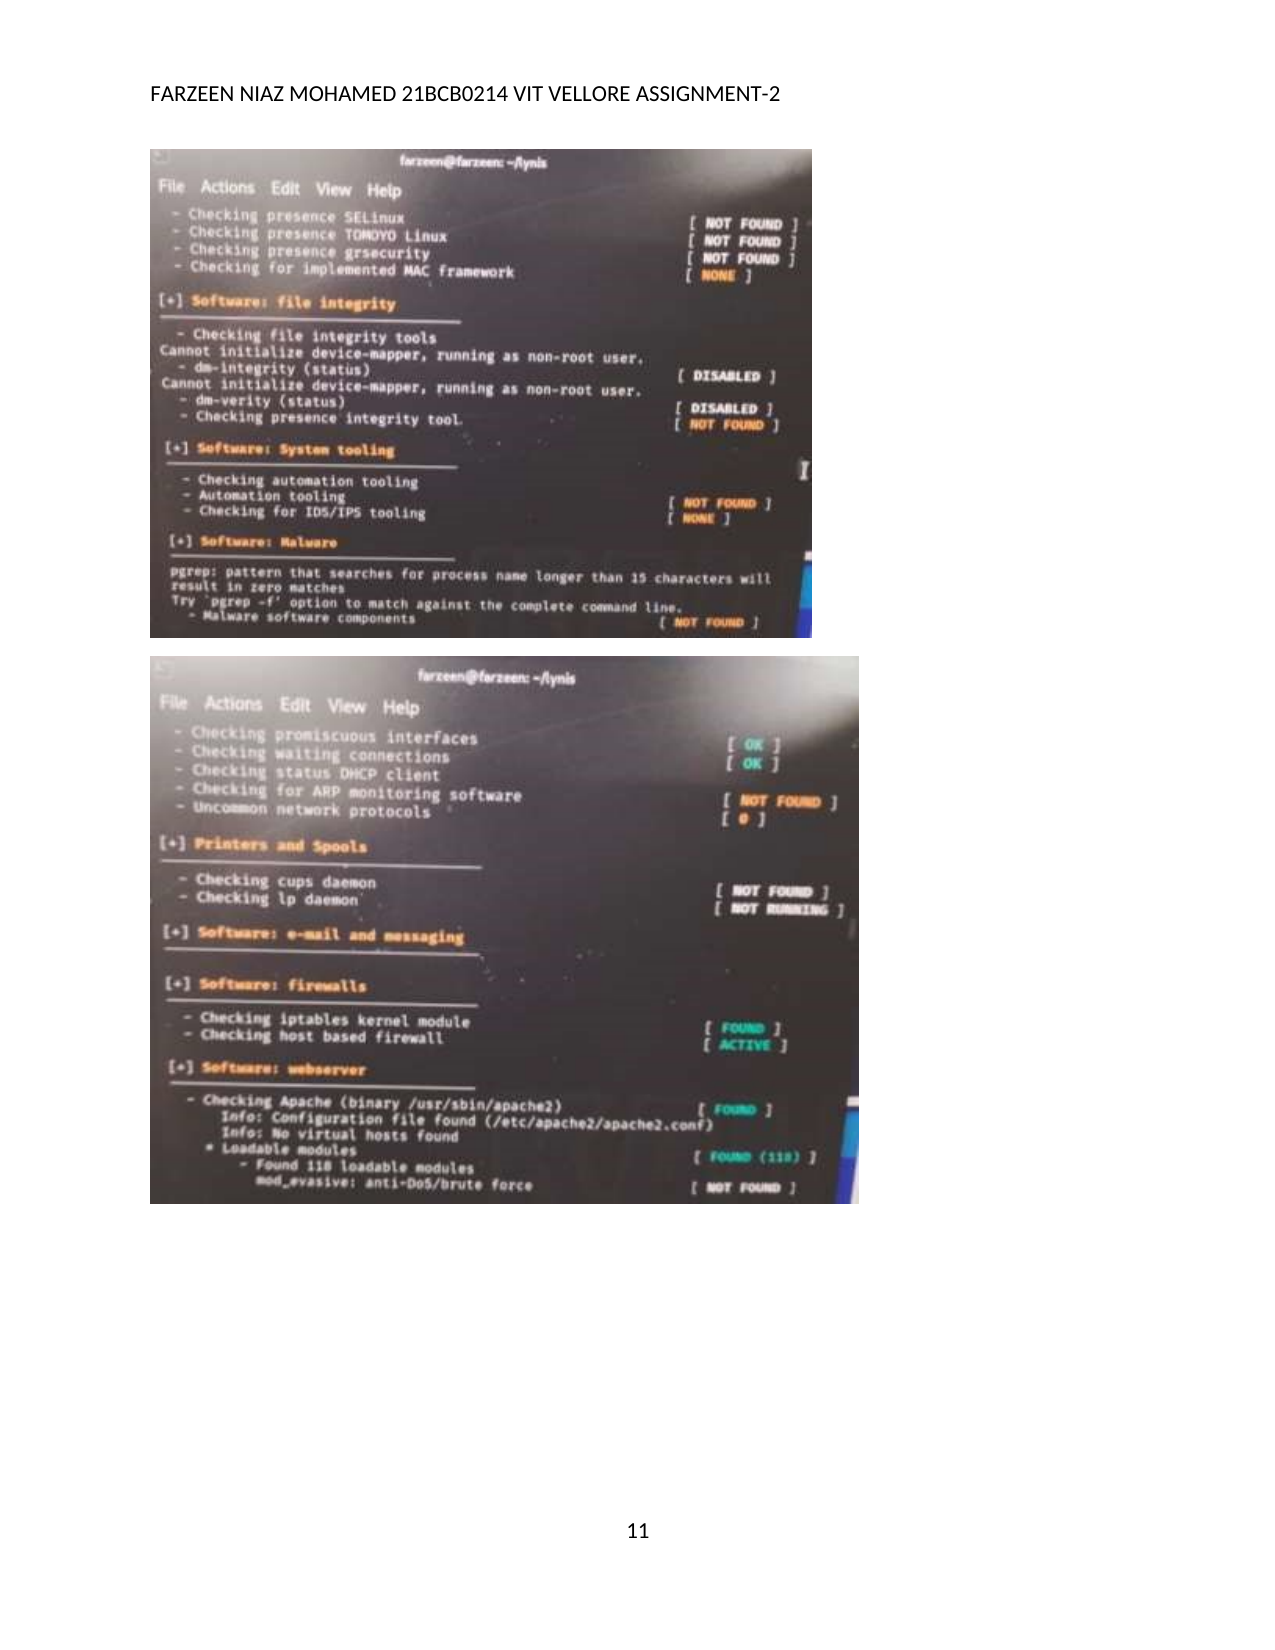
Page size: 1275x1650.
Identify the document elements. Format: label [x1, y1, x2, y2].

picture [150, 149, 812, 638]
picture [150, 656, 859, 1204]
